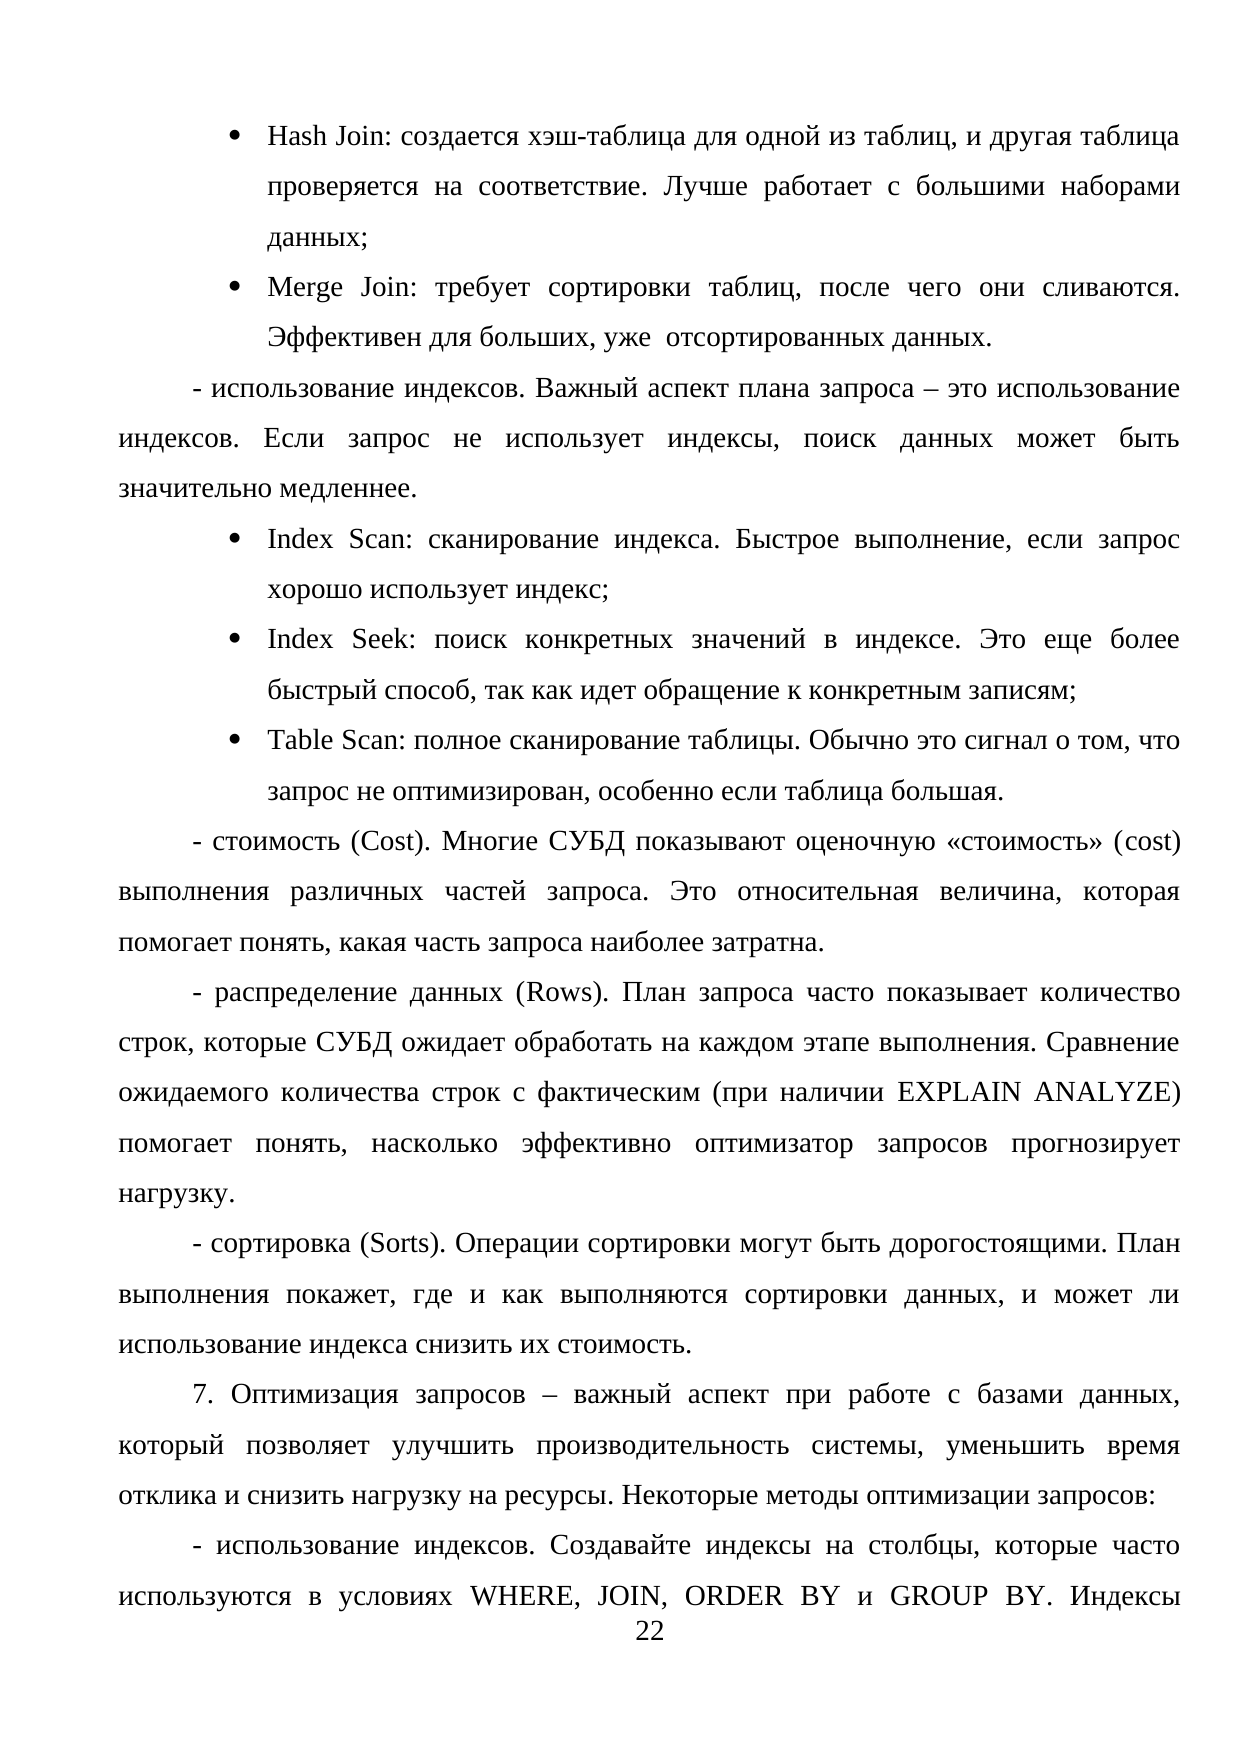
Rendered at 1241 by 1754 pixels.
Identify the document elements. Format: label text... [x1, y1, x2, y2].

text - стоимость (Cost). Многие СУБД показывают оценочную «стоимость» (cost) выполнения различных частей запроса. Это относительная величина, которая помогает понять, какая часть запроса наиболее затратна. [118, 823, 1181, 957]
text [118, 1527, 1181, 1611]
text - сортировка (Sorts). Операции сортировки могут быть дорогостоящими. План выполнения покажет, где и как выполняются сортировки данных, и может ли использование индекса снизить их стоимость. [118, 1226, 1181, 1360]
list Index Scan: сканирование индекса. Быстрое выполнение, если запрос хорошо использует индекс; [229, 521, 1181, 605]
text - распределение данных (Rows). План запроса часто показывает количество строк, которые СУБД ожидает обработать на каждом этапе выполнения. Сравнение ожидаемого количества строк с фактическим (при наличии EXPLAIN ANALYZE) помогает понять, насколько эффективно оптимизатор запросов прогнозирует нагрузку. [118, 974, 1181, 1209]
list Merge Join: требует сортировки таблиц, после чего они сливаются. Эффективен для больших, уже отсортированных данных. [229, 269, 1181, 353]
text - использование индексов. Важный аспект плана запроса – это использование индексов. Если запрос не использует индексы, поиск данных может быть значительно медленнее. [118, 370, 1181, 504]
list Table Scan: полное сканирование таблицы. Обычно это сигнал о том, что запрос не оптимизирован, особенно если таблица большая. [229, 722, 1181, 806]
list Hash Join: создается хэш-таблица для одной из таблиц, и другая таблица проверяется на соответствие. Лучше работает с большими наборами данных; [229, 118, 1181, 252]
list Index Seek: поиск конкретных значений в индексе. Это еще более быстрый способ, так как идет обращение к конкретным записям; [229, 622, 1181, 706]
text 7. Оптимизация запросов – важный аспект при работе с базами данных, который позволяет улучшить производительность системы, уменьшить время отклика и снизить нагрузку на ресурсы. Некоторые методы оптимизации запросов: [118, 1376, 1181, 1511]
